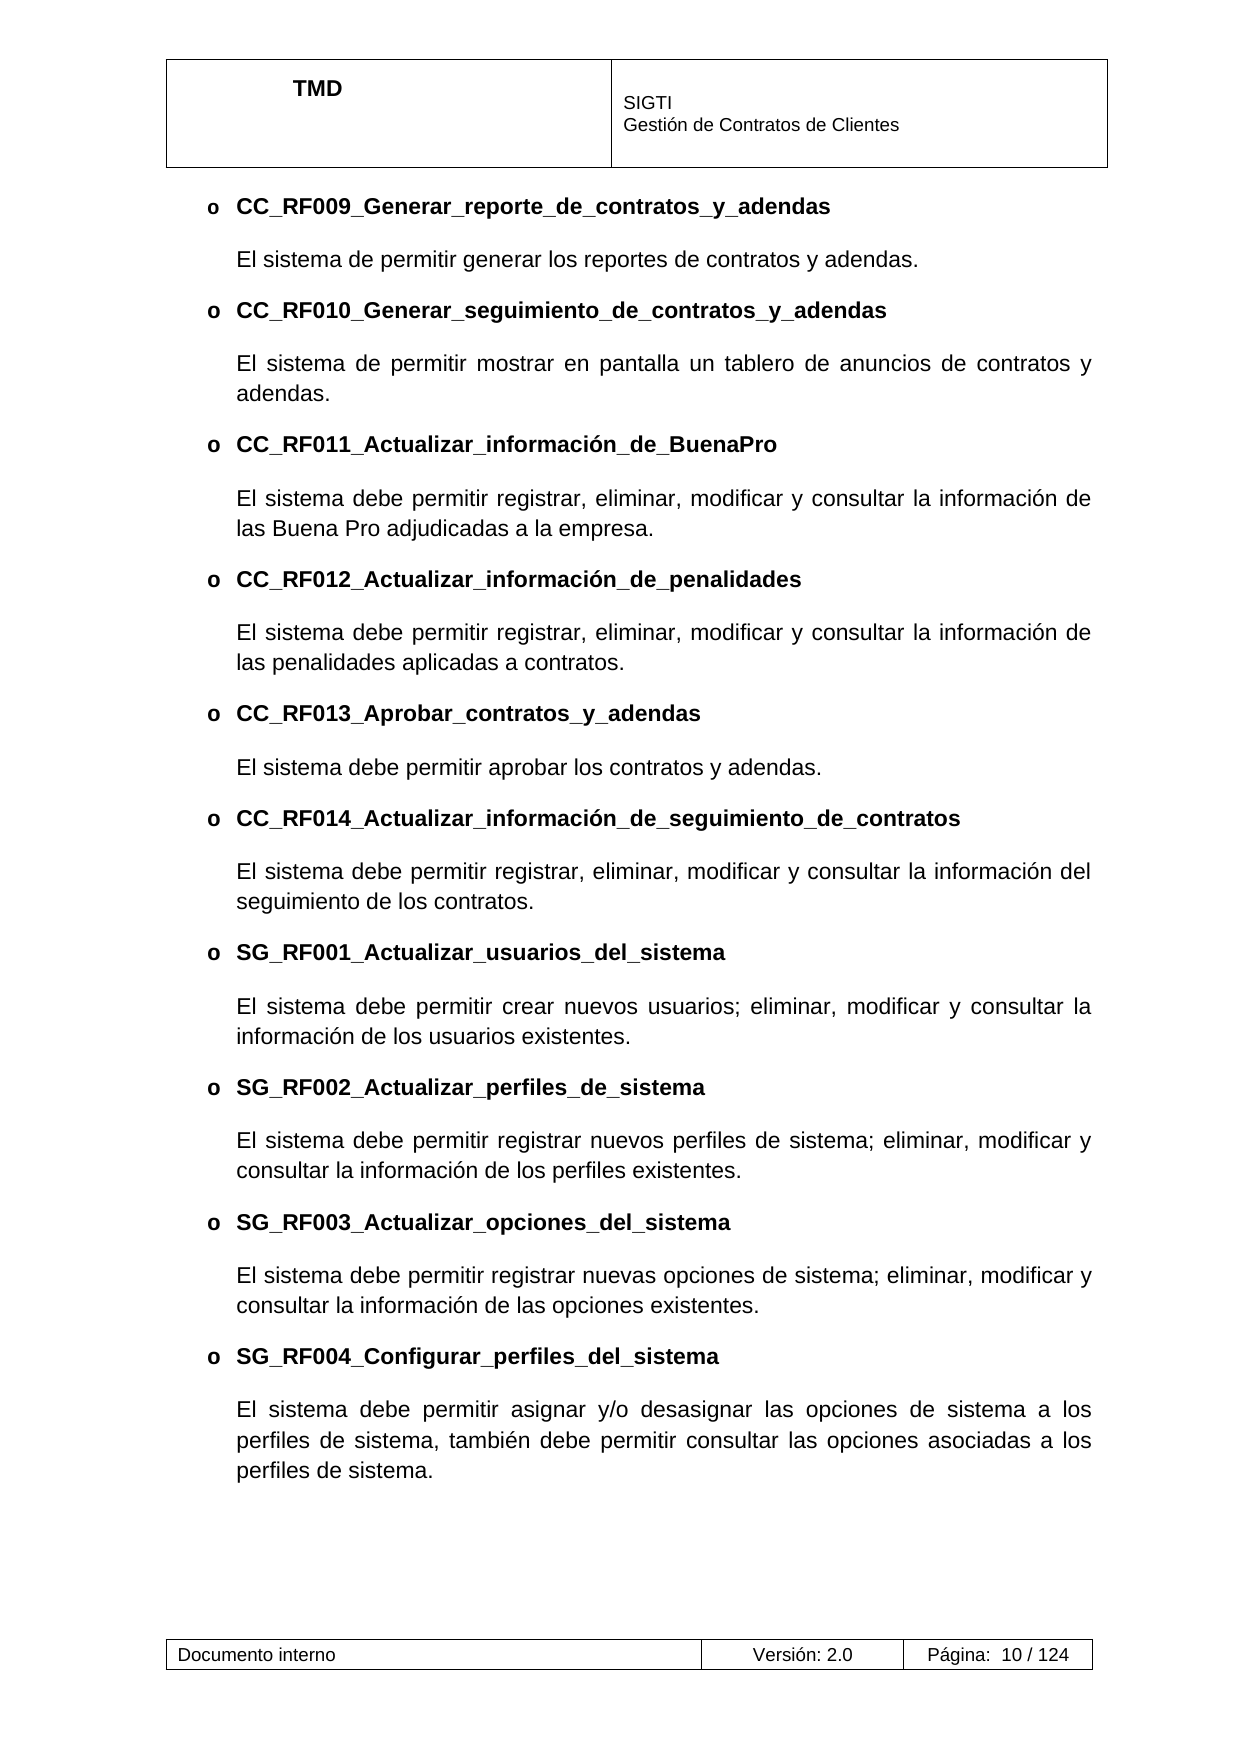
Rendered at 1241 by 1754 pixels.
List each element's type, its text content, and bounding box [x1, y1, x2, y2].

text El sistema debe permitir registrar, eliminar, modificar y consultar la información del seguimiento de los contratos. [236, 858, 1092, 915]
list CC_RF010_Generar_seguimiento_de_contratos_y_adendas [207, 297, 1092, 325]
list CC_RF014_Actualizar_información_de_seguimiento_de_contratos [207, 805, 1092, 833]
list CC_RF012_Actualizar_información_de_penalidades [207, 566, 1092, 594]
list CC_RF013_Aprobar_contratos_y_adendas [207, 700, 1092, 729]
text El sistema debe permitir crear nuevos usuarios; eliminar, modificar y consultar la información de los usuarios existentes. [236, 993, 1092, 1049]
text El sistema de permitir mostrar en pantalla un tablero de anuncios de contratos y adendas. [236, 350, 1092, 407]
list CC_RF009_Generar_reporte_de_contratos_y_adendas [207, 193, 1092, 221]
text El sistema debe permitir registrar, eliminar, modificar y consultar la información de las Buena Pro adjudicadas a la empresa. [236, 484, 1092, 541]
list CC_RF011_Actualizar_información_de_BuenaPro [207, 431, 1092, 459]
list SG_RF004_Configurar_perfiles_del_sistema [207, 1343, 1092, 1371]
text El sistema debe permitir aprobar los contratos y adendas. [236, 754, 1092, 780]
text El sistema debe permitir registrar nuevos perfiles de sistema; eliminar, modificar y consultar la información de los perfiles existentes. [236, 1127, 1092, 1184]
text El sistema debe permitir asignar y/o desasignar las opciones de sistema a los perfiles de sistema, también debe permitir consultar las opciones asociadas a los perfiles de sistema. [236, 1396, 1092, 1483]
list SG_RF002_Actualizar_perfiles_de_sistema [207, 1074, 1092, 1102]
list SG_RF003_Actualizar_opciones_del_sistema [207, 1208, 1092, 1237]
list El sistema de permitir generar los reportes de contratos y adendas. [236, 246, 1092, 272]
text El sistema debe permitir registrar, eliminar, modificar y consultar la información de las penalidades aplicadas a contratos. [236, 619, 1092, 676]
text El sistema debe permitir registrar nuevas opciones de sistema; eliminar, modificar y consultar la información de las opciones existentes. [236, 1262, 1092, 1318]
list SG_RF001_Actualizar_usuarios_del_sistema [207, 939, 1092, 968]
